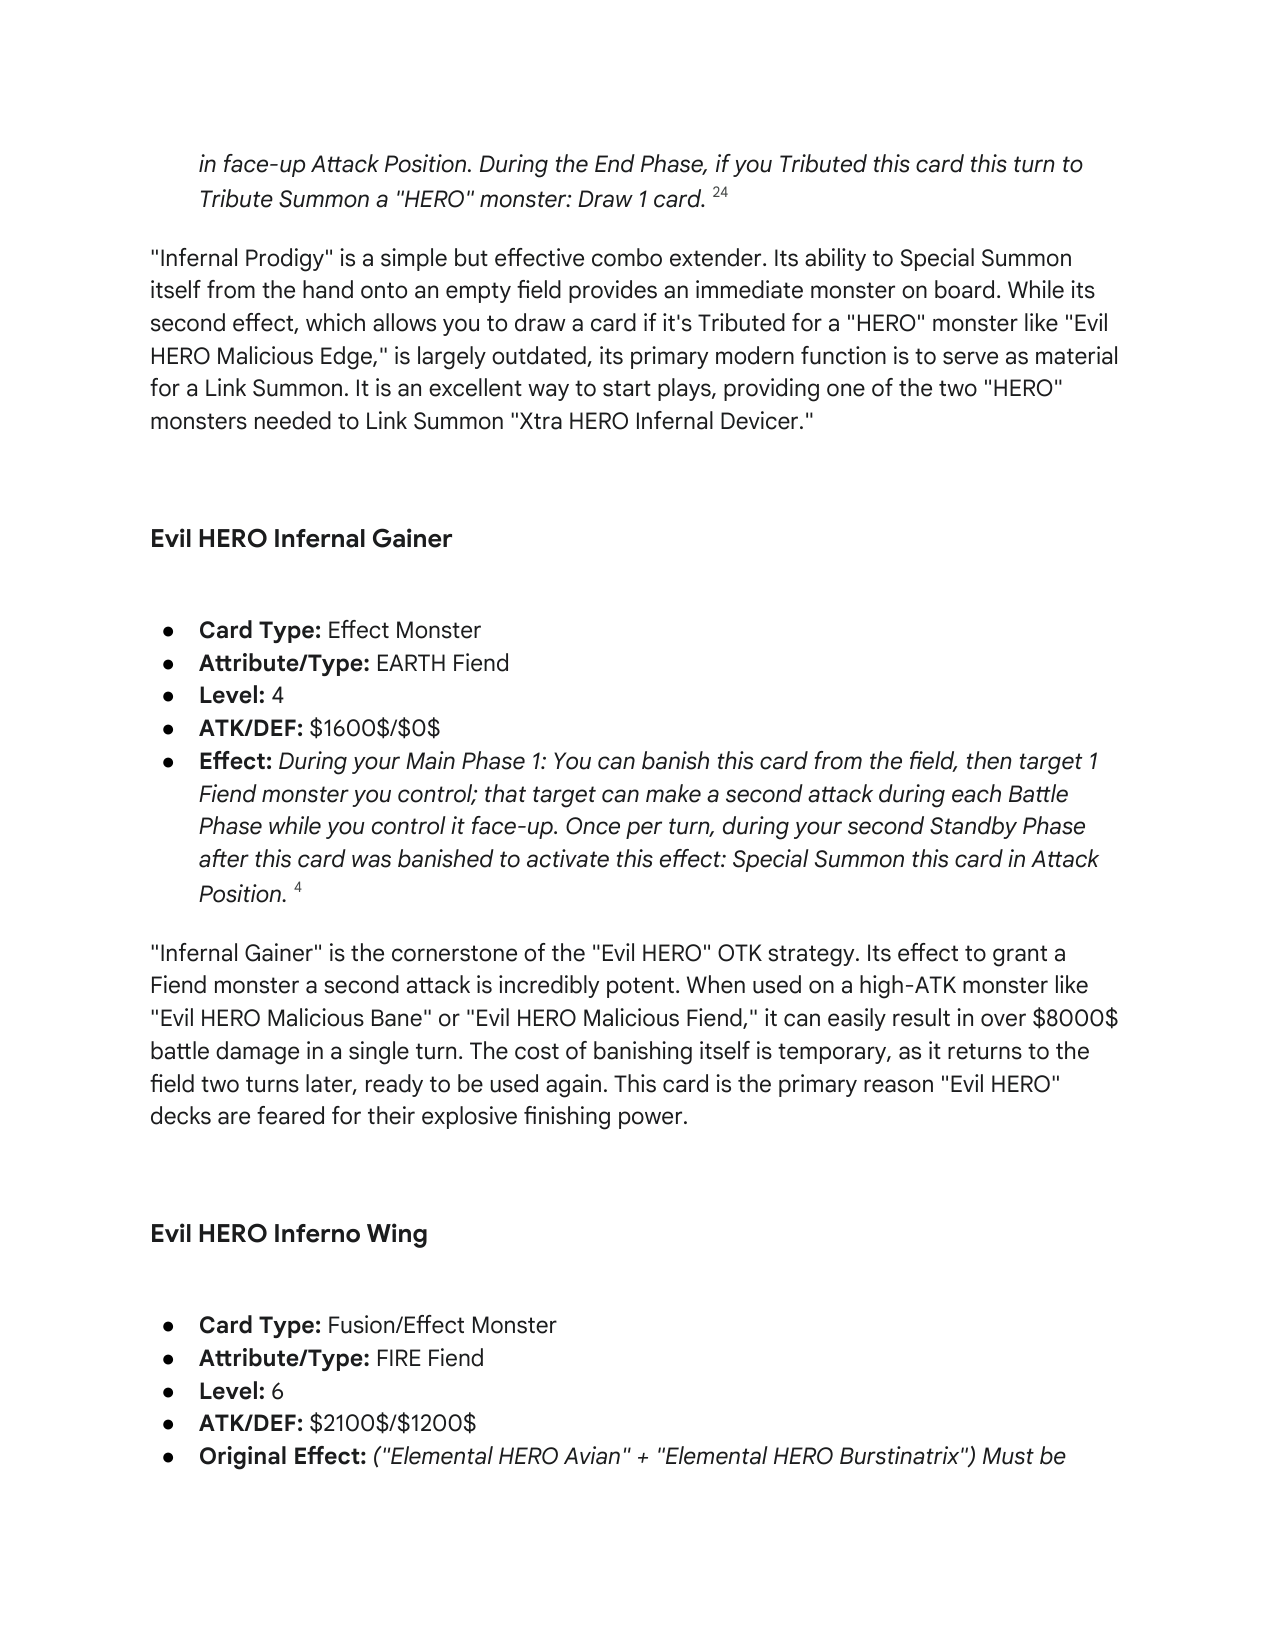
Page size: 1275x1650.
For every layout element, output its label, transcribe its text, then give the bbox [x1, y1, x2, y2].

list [161, 1442, 1125, 1471]
text "Infernal Gainer" is the cornerstone of the "Evil HERO" OTK strategy. Its effect to grant a Fiend monster a second attack is incredibly potent. When used on a high-ATK monster like "Evil HERO Malicious Bane" or "Evil HERO Malicious Fiend," it can easily result in over $8000$ battle damage in a single turn. The cost of banishing itself is temporary, as it returns to the field two turns later, ready to be used again. This card is the primary reason "Evil HERO" decks are feared for their explosive finishing power. [150, 939, 1125, 1131]
list ATK/DEF: $2100$/$1200$ [161, 1409, 1125, 1438]
list Card Type: Fusion/Effect Monster [161, 1311, 1125, 1340]
list Effect: During your Main Phase 1: You can banish this card from the field, then target 1 Fiend monster you control; that target can make a second attack during each Battle Phase while you control it face-up. Once per turn, during your second Standby Phase after this card was banished to activate this effect: Special Summon this card in Attack Position. 4 [161, 747, 1125, 910]
list Card Type: Effect Monster [161, 616, 1125, 645]
text "Infernal Prodigy" is a simple but effective combo extender. Its ability to Special Summon itself from the hand onto an empty field provides an immediate monster on board. While its second effect, which allows you to draw a card if it's Tributed for a "HERO" monster like "Evil HERO Malicious Edge," is largely outdated, its primary modern function is to serve as material for a Link Summon. It is an excellent way to start plays, providing one of the two "HERO" monsters needed to Link Summon "Xtra HERO Infernal Devicer." [150, 244, 1125, 436]
list Level: 6 [161, 1377, 1125, 1406]
subtitle Evil HERO Infernal Gainer [150, 523, 1125, 554]
list Attribute/Type: FIRE Fiend [161, 1344, 1125, 1373]
list Attribute/Type: EARTH Fiend [161, 649, 1125, 678]
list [161, 150, 1125, 214]
list Level: 4 [161, 682, 1125, 710]
subtitle Evil HERO Inferno Wing [150, 1218, 1125, 1249]
list ATK/DEF: $1600$/$0$ [161, 714, 1125, 743]
